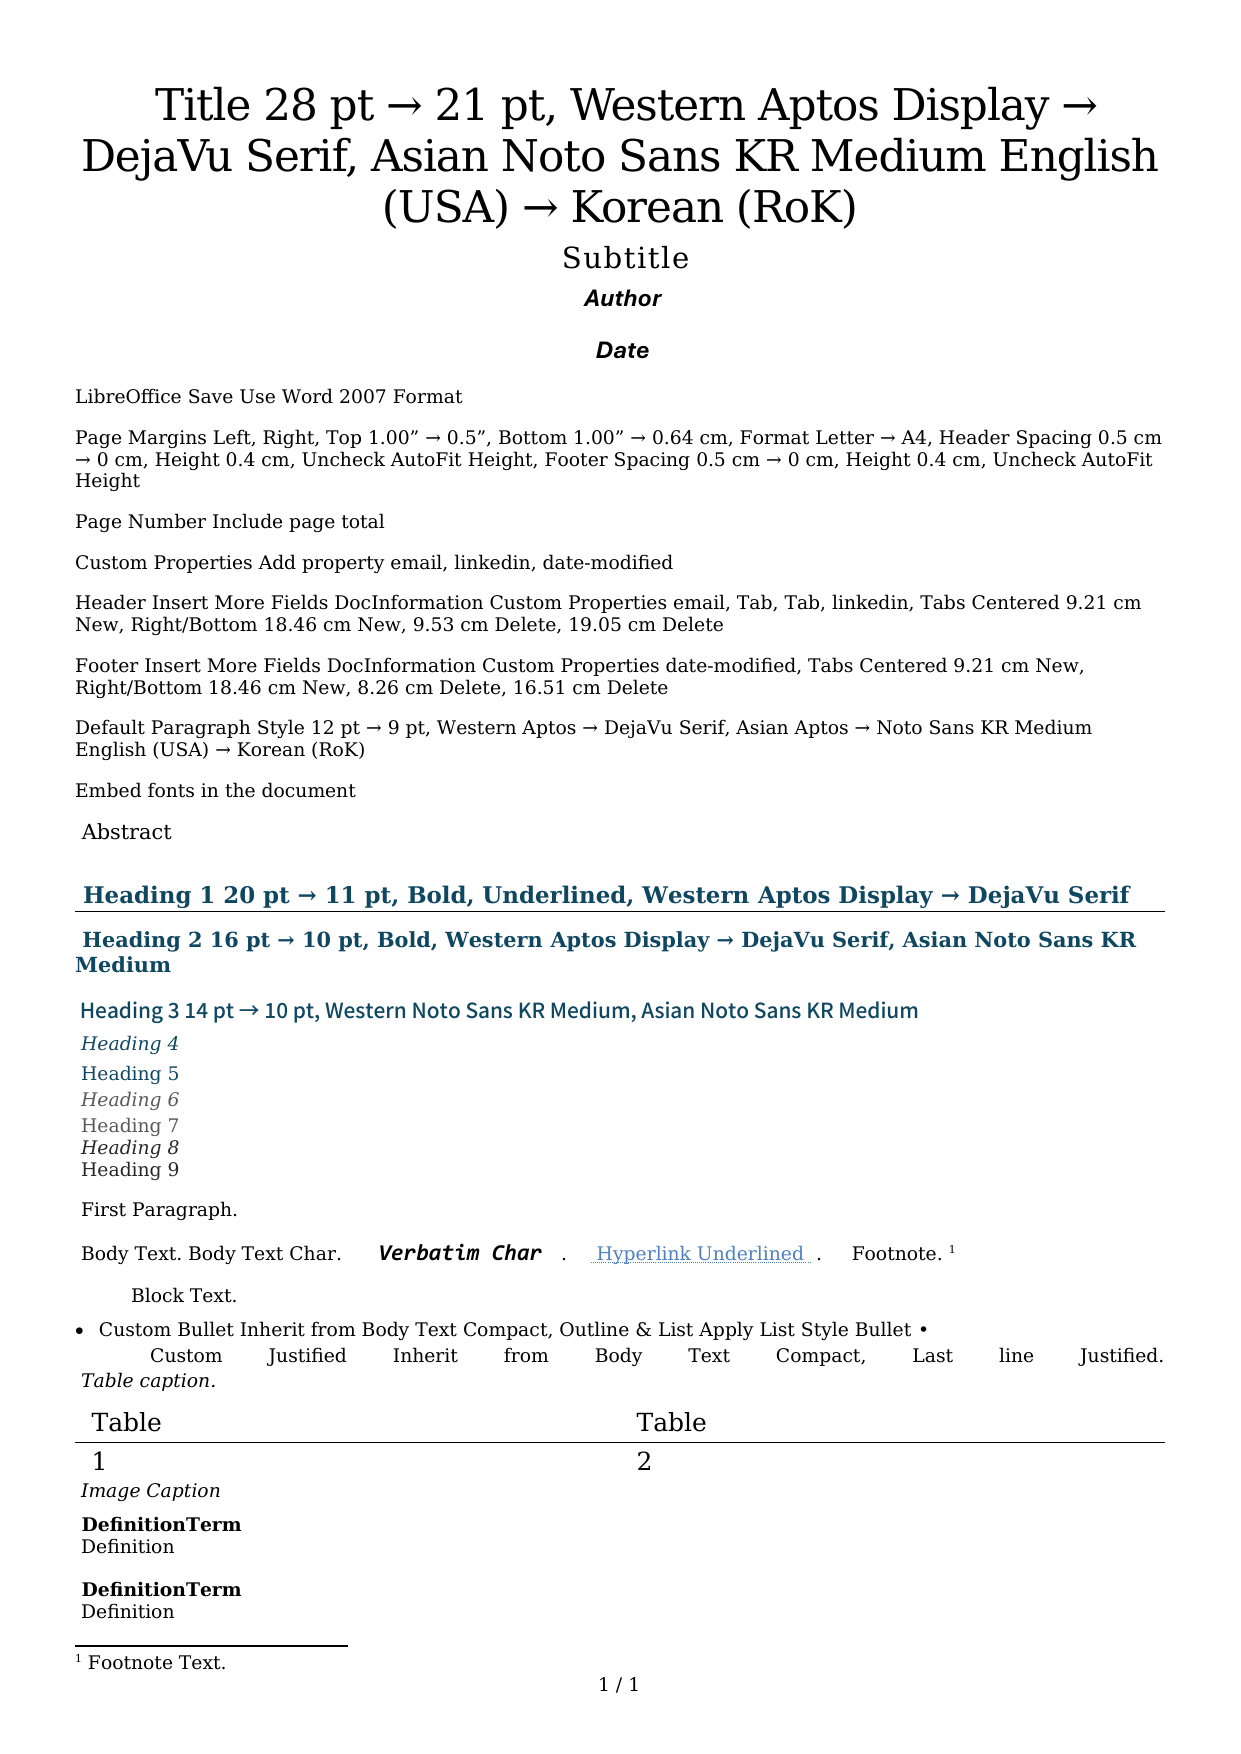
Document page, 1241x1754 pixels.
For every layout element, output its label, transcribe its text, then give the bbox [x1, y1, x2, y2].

text First Paragraph. [75, 1199, 1165, 1221]
text Header Insert More Fields DocInformation Custom Properties email, Tab, Tab, linkedin, Tabs Centered 9.21 cm New, Right/Bottom 18.46 cm New, 9.53 cm Delete, 19.05 cm Delete [75, 592, 1165, 636]
subtitle Heading 1 20 pt → 11 pt, Bold, Underlined, Western Aptos Display → DejaVu Serif [75, 882, 1165, 911]
text Custom Justified Inherit from Body Text Compact, Last line Justified. [75, 1345, 1165, 1367]
subtitle Heading 2 16 pt → 10 pt, Bold, Western Aptos Display → DejaVu Serif, Asian Noto Sans KR Medium [75, 928, 1165, 977]
text Page Margins Left, Right, Top 1.00” → 0.5”, Bottom 1.00” → 0.64 cm, Format Letter → A4, Header Spacing 0.5 cm → 0 cm, Height 0.4 cm, Uncheck AutoFit Height, Footer Spacing 0.5 cm → 0 cm, Height 0.4 cm, Uncheck AutoFit Height [75, 427, 1165, 492]
text LibreOffice Save Use Word 2007 Format [75, 386, 1165, 408]
subtitle Heading 7 [75, 1115, 1165, 1137]
text Date [75, 335, 1165, 365]
text Block Text. [125, 1285, 1115, 1307]
table_header Table [75, 1405, 620, 1441]
text Default Paragraph Style 12 pt → 9 pt, Western Aptos → DejaVu Serif, Asian Aptos → Noto Sans KR Medium English (USA) → Korean (RoK) [75, 717, 1165, 761]
subtitle Heading 4 [75, 1032, 1165, 1054]
text Page Number Include page total [75, 511, 1165, 533]
text Image Caption [75, 1480, 1165, 1502]
text DefinitionTerm [75, 1514, 1165, 1536]
subtitle Heading 6 [75, 1089, 1165, 1111]
text Definition [75, 1536, 1165, 1558]
text Definition [75, 1601, 1165, 1623]
table_cell 2 [620, 1443, 1165, 1480]
text DefinitionTerm [75, 1579, 1165, 1601]
subtitle Heading 3 14 pt → 10 pt, Western Noto Sans KR Medium, Asian Noto Sans KR Medium [75, 994, 1165, 1024]
text Table caption. [75, 1370, 1165, 1392]
subtitle Heading 9 [75, 1158, 1165, 1180]
subtitle Subtitle [75, 241, 1165, 275]
text Custom Properties Add property email, linkedin, date-modified [75, 552, 1165, 573]
text Abstract [75, 820, 1165, 845]
subtitle Heading 8 [75, 1137, 1165, 1158]
title Title 28 pt → 21 pt, Western Aptos Display → DejaVu Serif, Asian Noto Sans KR Medium English (USA) → Korean (RoK) [75, 80, 1165, 233]
text Footer Insert More Fields DocInformation Custom Properties date-modified, Tabs Centered 9.21 cm New, Right/Bottom 18.46 cm New, 8.26 cm Delete, 16.51 cm Delete [75, 655, 1165, 698]
table_header Table [620, 1405, 1165, 1441]
text Embed fonts in the document [75, 780, 1165, 802]
list Custom Bullet Inherit from Body Text Compact, Outline & List Apply List Style Bullet • [75, 1318, 1165, 1341]
subtitle Heading 5 [75, 1063, 1165, 1084]
table_cell 1 [75, 1443, 620, 1480]
text Body Text. Body Text Char. Verbatim Char . Hyperlink Underlined . Footnote. [75, 1240, 1165, 1267]
text Author [75, 283, 1165, 314]
